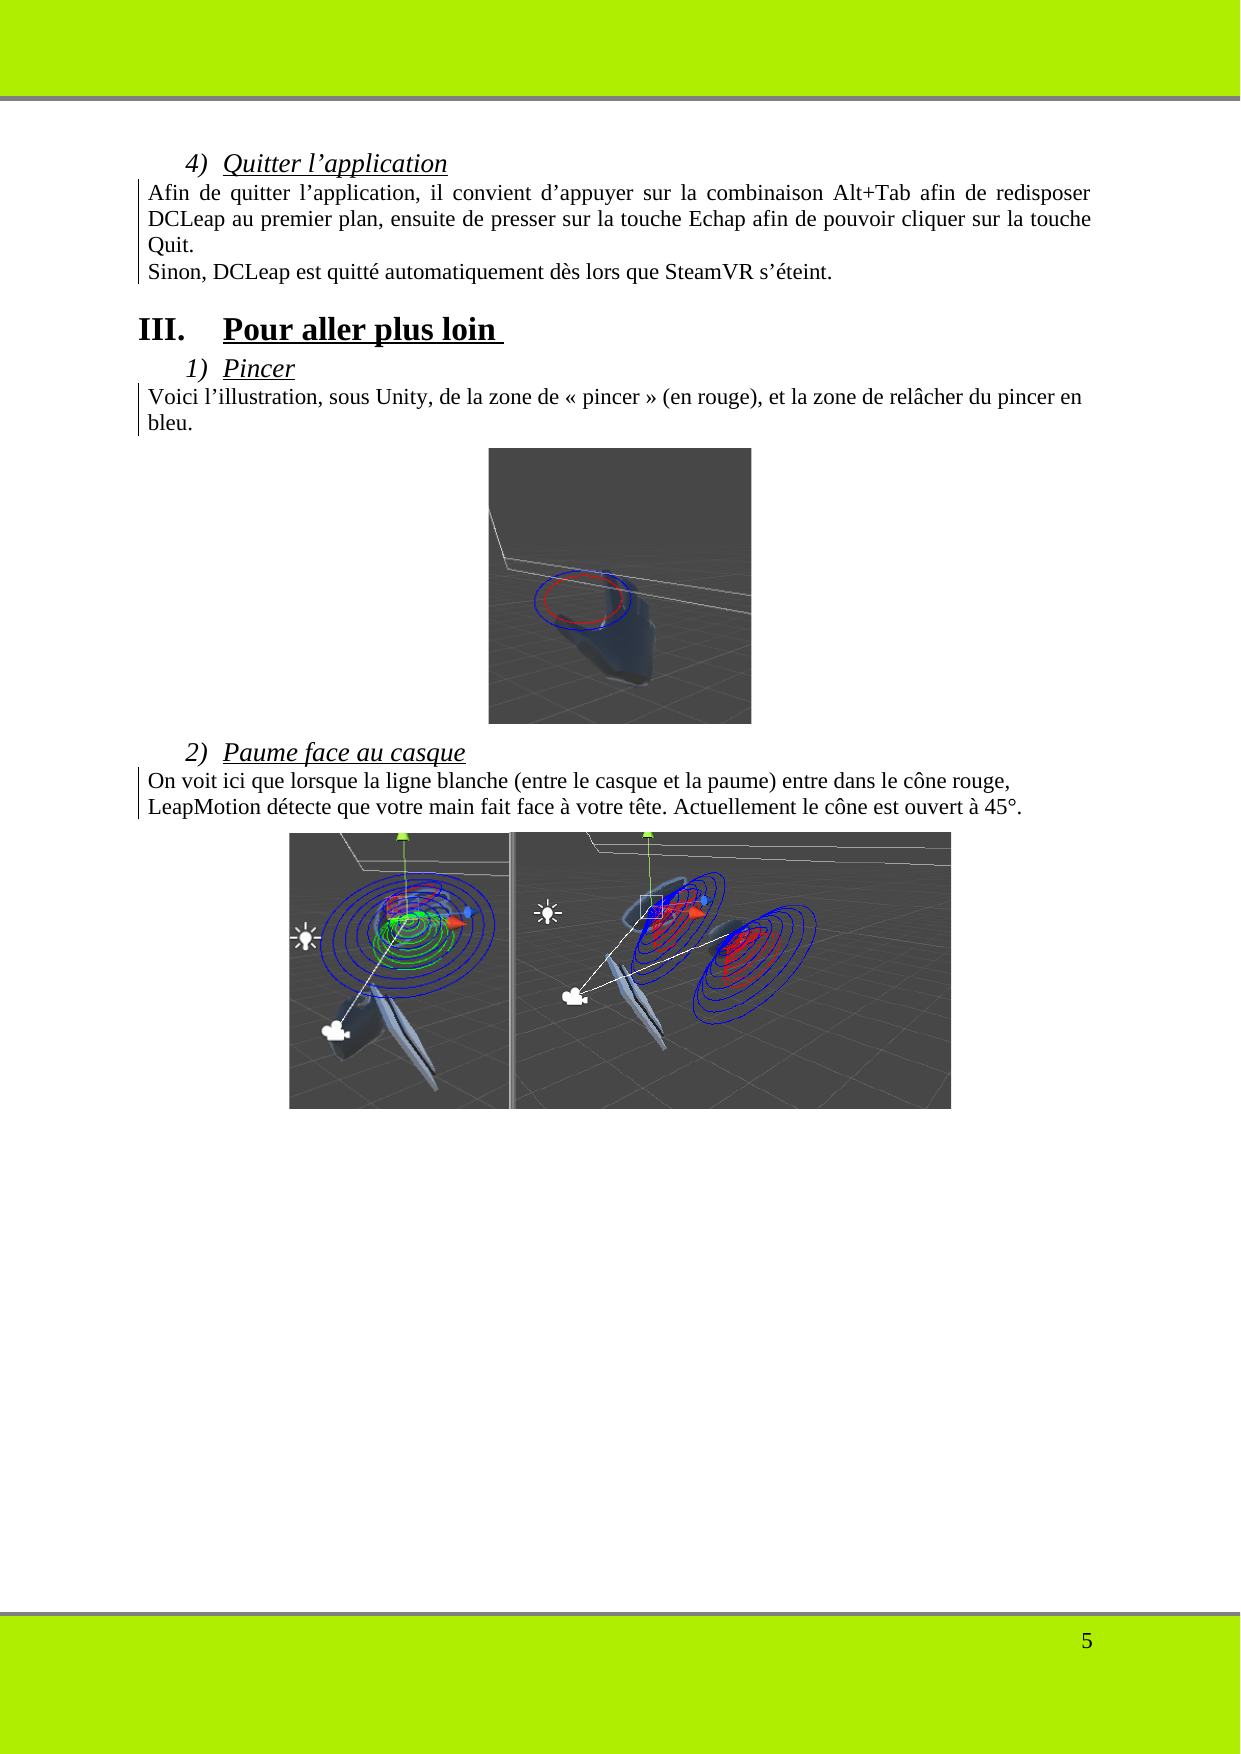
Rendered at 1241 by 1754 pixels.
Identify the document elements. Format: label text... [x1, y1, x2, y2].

picture [488, 448, 752, 724]
text Afin de quitter l’application, il convient d’appuyer sur la combinaison Alt+Tab afin de redisposer DCLeap au premier plan, ensuite de presser sur la touche Echap afin de pouvoir cliquer sur la touche Quit. [148, 179, 1093, 258]
subtitle Paume face au casque [185, 736, 1093, 767]
picture [289, 832, 952, 1109]
subtitle Quitter l’application [185, 148, 1093, 179]
text Sinon, DCLeap est quitté automatiquement dès lors que SteamVR s’éteint. [148, 258, 1093, 284]
text Voici l’illustration, sous Unity, de la zone de « pincer » (en rouge), et la zone de relâcher du pincer en bleu. [148, 383, 1093, 436]
subtitle Pincer [185, 352, 1093, 383]
text On voit ici que lorsque la ligne blanche (entre le casque et la paume) entre dans le cône rouge, LeapMotion détecte que votre main fait face à votre tête. Actuellement le cône est ouvert à 45°. [148, 767, 1093, 819]
subtitle Pour aller plus loin [185, 309, 1093, 347]
